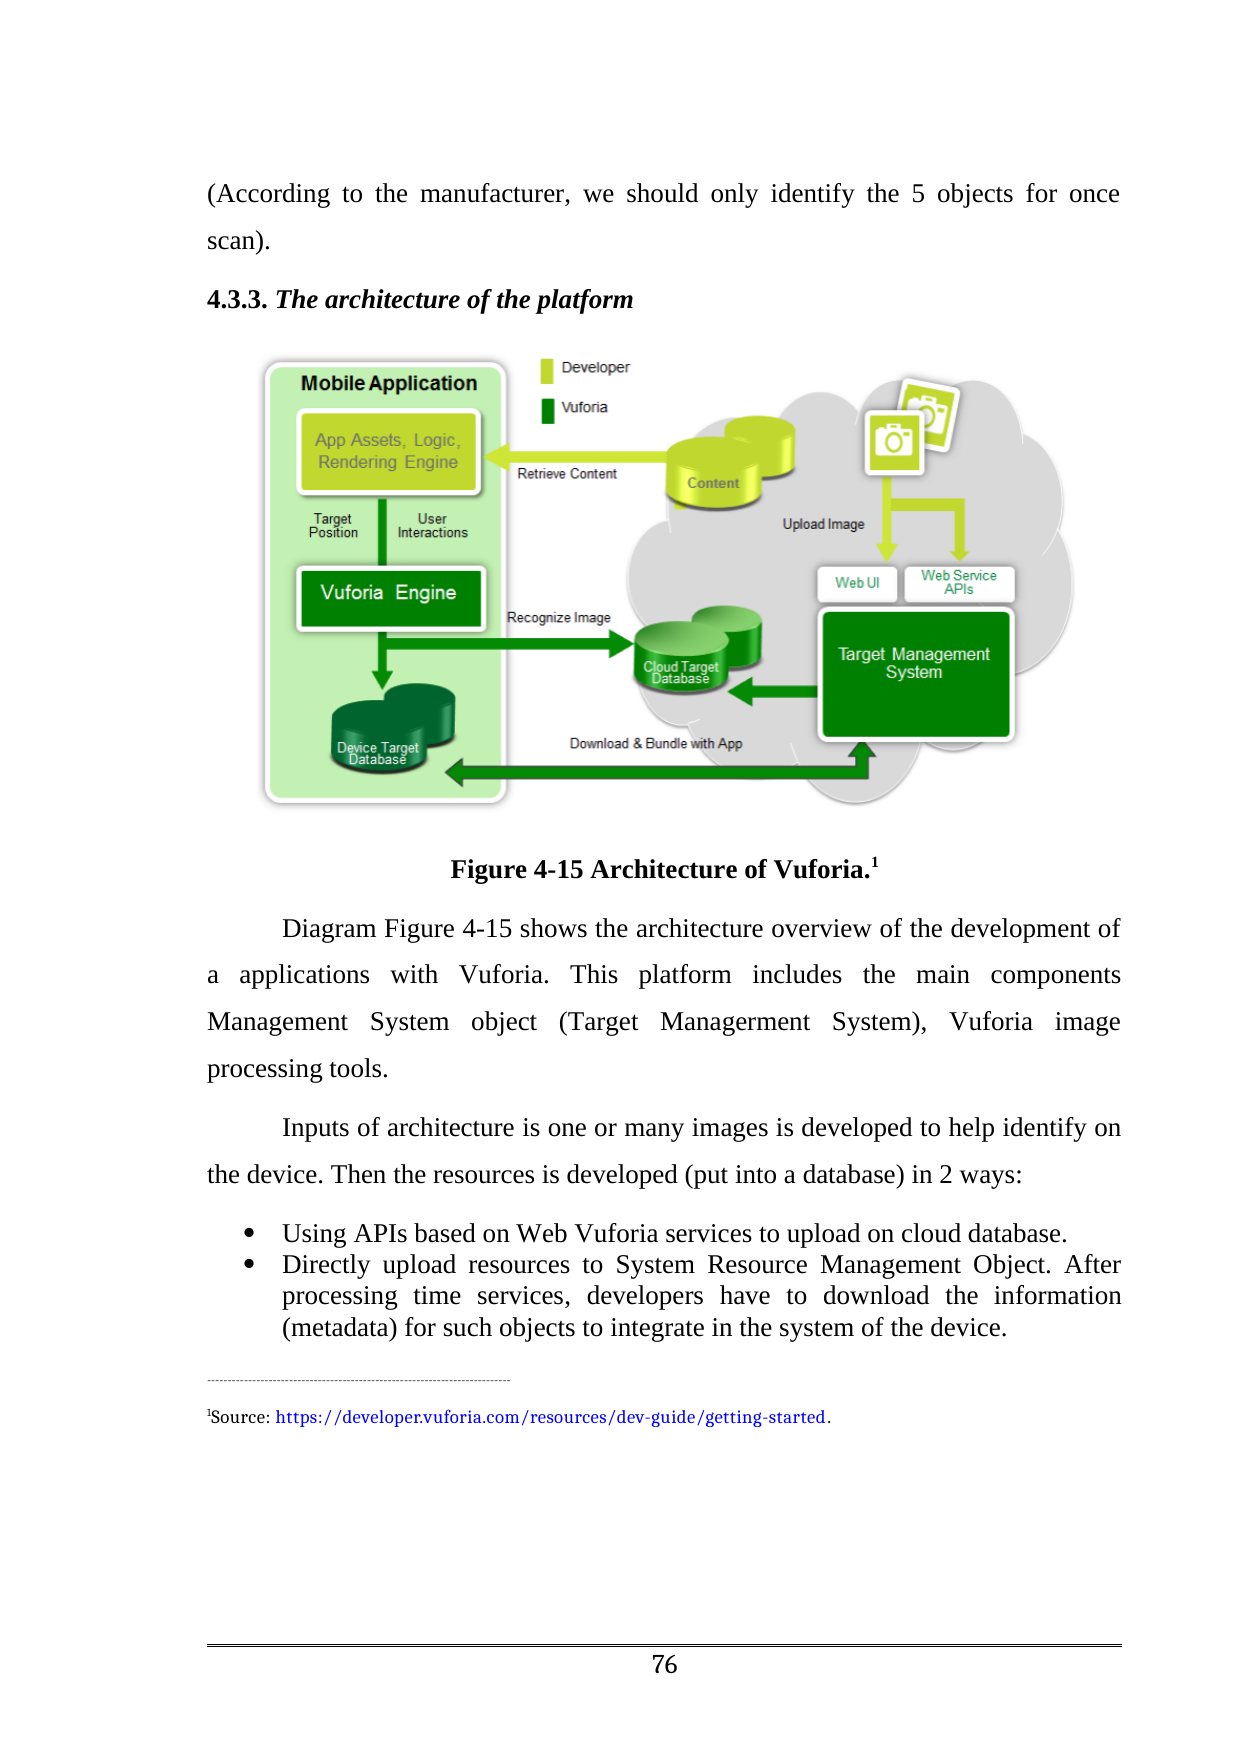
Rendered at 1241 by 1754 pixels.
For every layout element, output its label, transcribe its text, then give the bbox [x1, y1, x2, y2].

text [207, 177, 1122, 255]
text 4.3.3. The architecture of the platform [207, 283, 1122, 314]
list Directly upload resources to System Resource Management Object. After processing time services, developers have to download the information (metadata) for such objects to integrate in the system of the device. [244, 1248, 1122, 1342]
list Using APIs based on Web Vuforia services to upload on cloud database. [244, 1217, 1122, 1248]
title 1Source: https://developer.vuforia.com/resources/dev-guide/getting-started. [207, 1407, 1122, 1428]
text Figure 4-15 Architecture of Vuforia.1 [207, 853, 1122, 884]
text Inputs of architecture is one or many images is developed to help identify on the device. Then the resources is developed (put into a database) in 2 ways: [207, 1111, 1122, 1189]
text -------------------------------------------------------------------------- [207, 1373, 1122, 1387]
text Diagram Figure 4-15 shows the architecture overview of the development of a applications with Vuforia. This platform includes the main components Management System object (Target Managerment System), Vuforia image processing tools. [207, 912, 1122, 1083]
picture [246, 342, 1083, 825]
